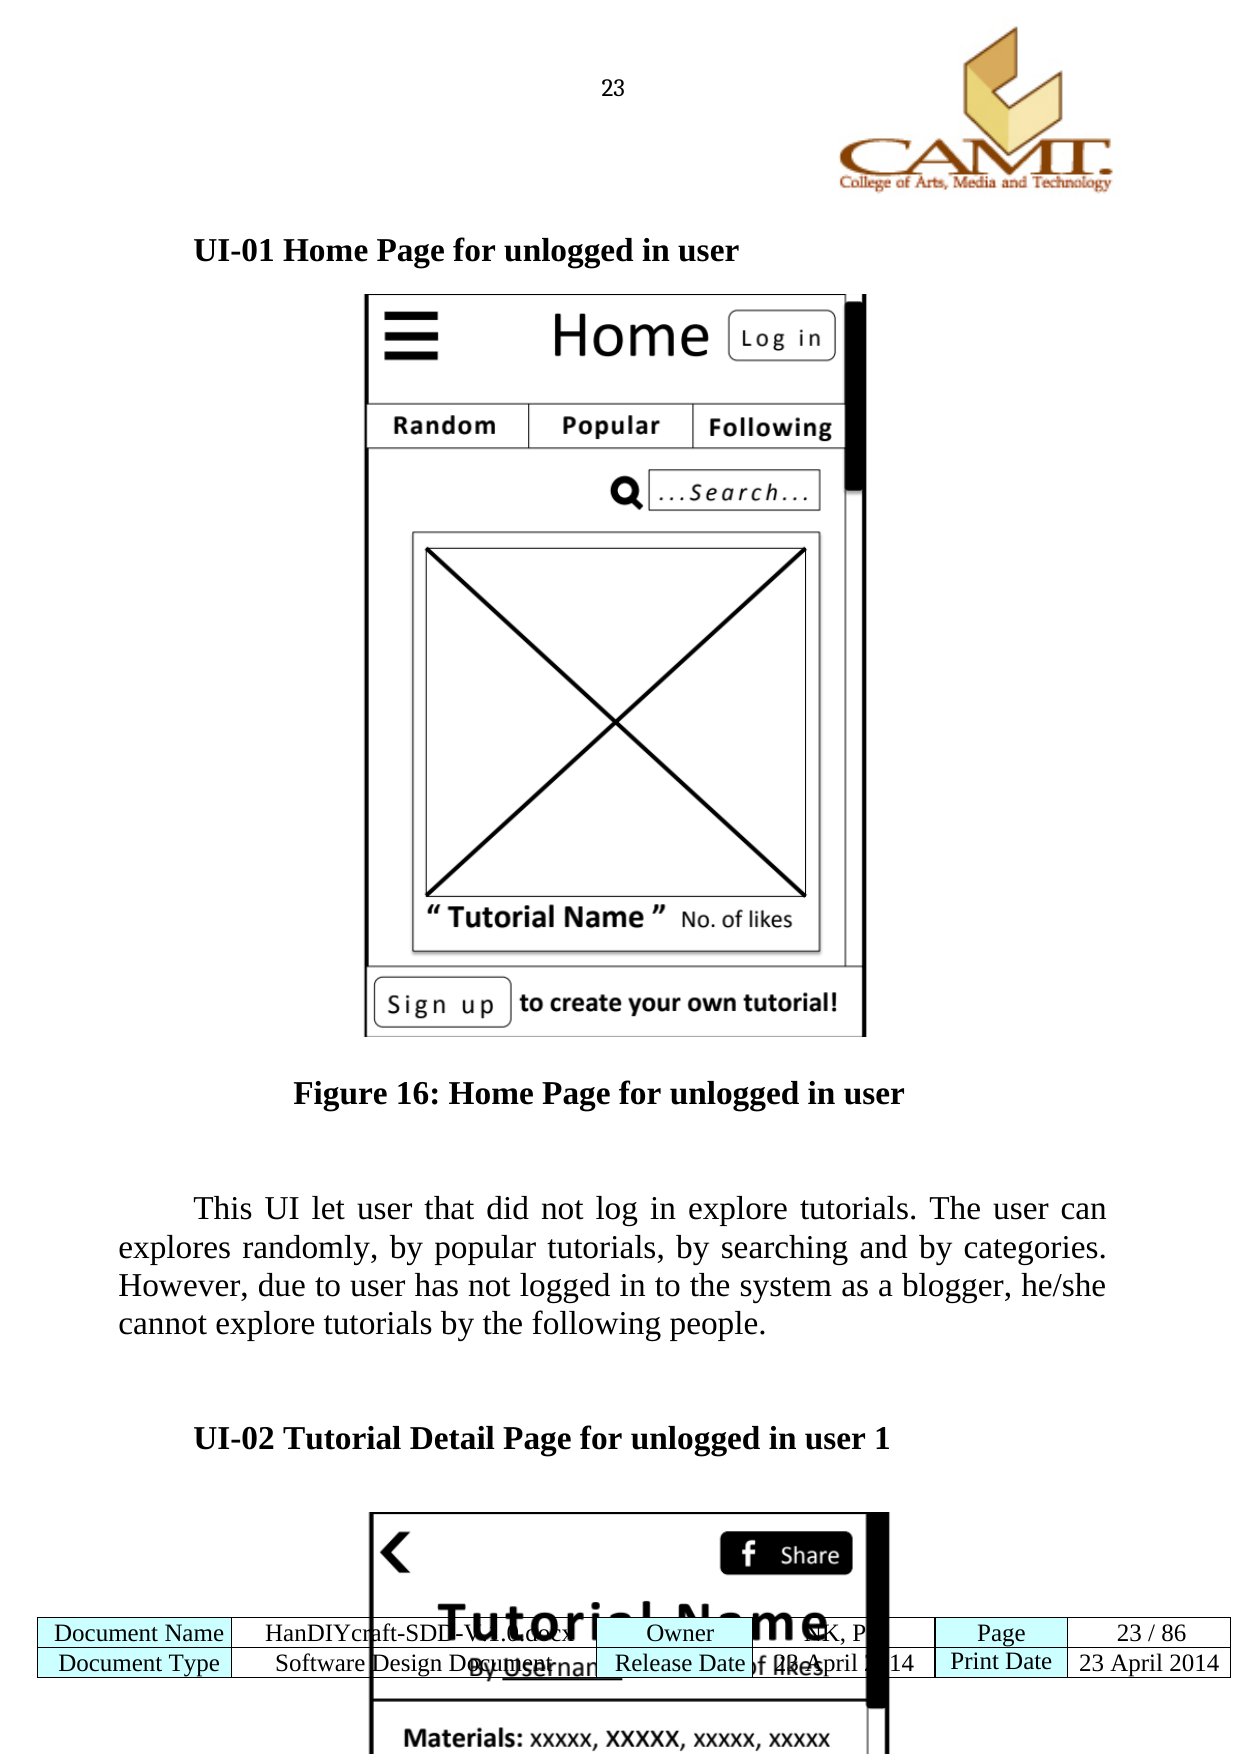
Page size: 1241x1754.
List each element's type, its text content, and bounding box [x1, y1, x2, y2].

picture [755, 18, 1221, 207]
text This UI let user that did not log in explore tutorials. The user can explores randomly, by popular tutorials, by searching and by categories. However, due to user has not logged in to the system as a blogger, he/she cannot explore tutorials by the following people. [118, 1189, 1108, 1342]
text UI-02 Tutorial Detail Page for unlogged in user 1 [118, 1419, 1108, 1457]
text UI-01 Home Page for unlogged in user [118, 230, 1108, 269]
text Figure 16: Home Page for unlogged in user [268, 1074, 1108, 1112]
